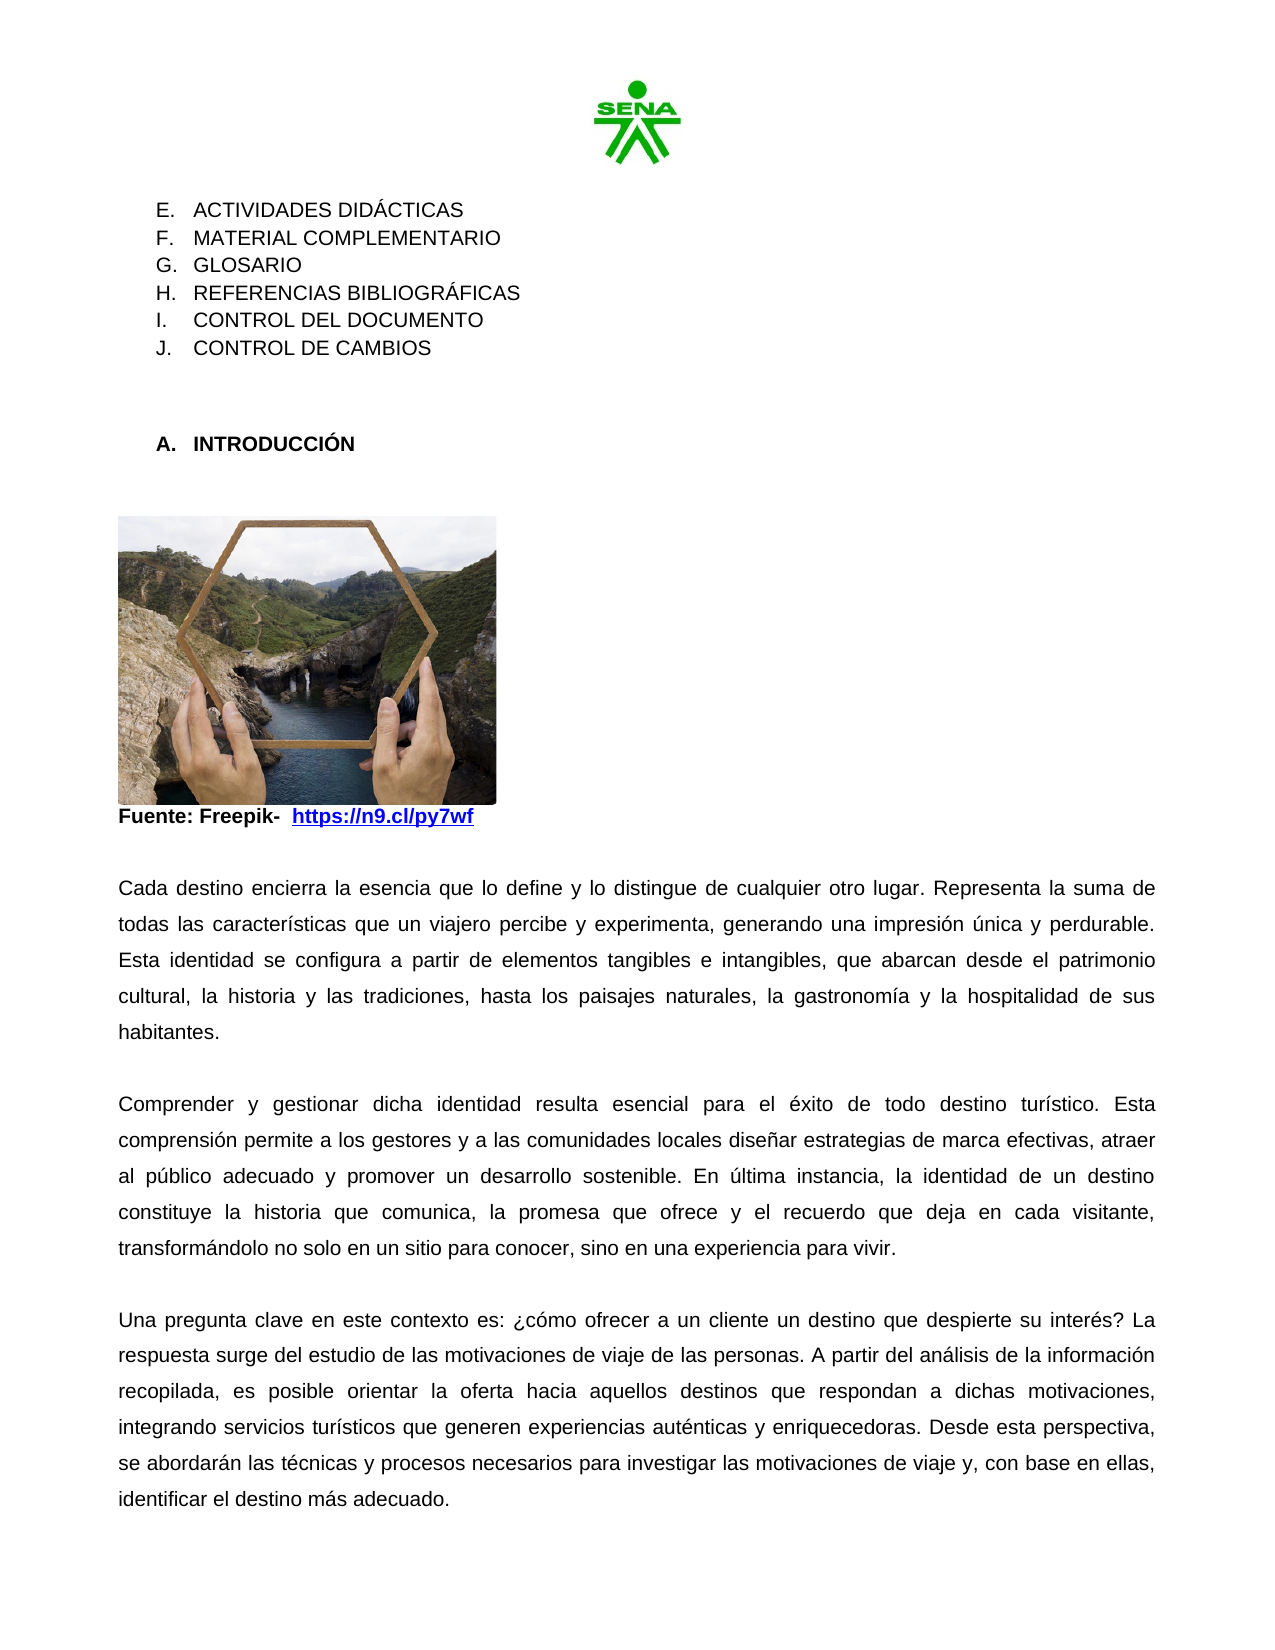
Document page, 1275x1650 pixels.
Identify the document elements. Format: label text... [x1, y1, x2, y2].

text I. CONTROL DEL DOCUMENTO [156, 308, 1157, 332]
text Una pregunta clave en este contexto es: ¿cómo ofrecer a un cliente un destino que despierte su interés? La respuesta surge del estudio de las motivaciones de viaje de las personas. A partir del análisis de la información recopilada, es posible orientar la oferta hacia aquellos destinos que respondan a dichas motivaciones, integrando servicios turísticos que generen experiencias auténticas y enriquecedoras. Desde esta perspectiva, se abordarán las técnicas y procesos necesarios para investigar las motivaciones de viaje y, con base en ellas, identificar el destino más adecuado. [118, 1307, 1157, 1511]
text Comprender y gestionar dicha identidad resulta esencial para el éxito de todo destino turístico. Esta comprensión permite a los gestores y a las comunidades locales diseñar estrategias de marca efectivas, atraer al público adecuado y promover un desarrollo sostenible. En última instancia, la identidad de un destino constituye la historia que comunica, la promesa que ofrece y el recuerdo que deja en cada visitante, transformándolo no solo en un sitio para conocer, sino en una experiencia para vivir. [118, 1092, 1157, 1259]
text G. GLOSARIO [156, 253, 1157, 277]
text H. REFERENCIAS BIBLIOGRÁFICAS [156, 280, 1157, 304]
text J. CONTROL DE CAMBIOS [156, 335, 1157, 359]
text Cada destino encierra la esencia que lo define y lo distingue de cualquier otro lugar. Representa la suma de todas las características que un viajero percibe y experimenta, generando una impresión única y perdurable. Esta identidad se configura a partir de elementos tangibles e intangibles, que abarcan desde el patrimonio cultural, la historia y las tradiciones, hasta los paisajes naturales, la gastronomía y la hospitalidad de sus habitantes. [118, 876, 1157, 1044]
subtitle INTRODUCCIÓN [156, 432, 1157, 456]
picture [118, 516, 497, 805]
text F. MATERIAL COMPLEMENTARIO [156, 225, 1157, 249]
picture [588, 75, 687, 172]
text Fuente: Freepik- https://n9.cl/py7wf [118, 804, 1157, 828]
text E. ACTIVIDADES DIDÁCTICAS [156, 198, 1157, 222]
